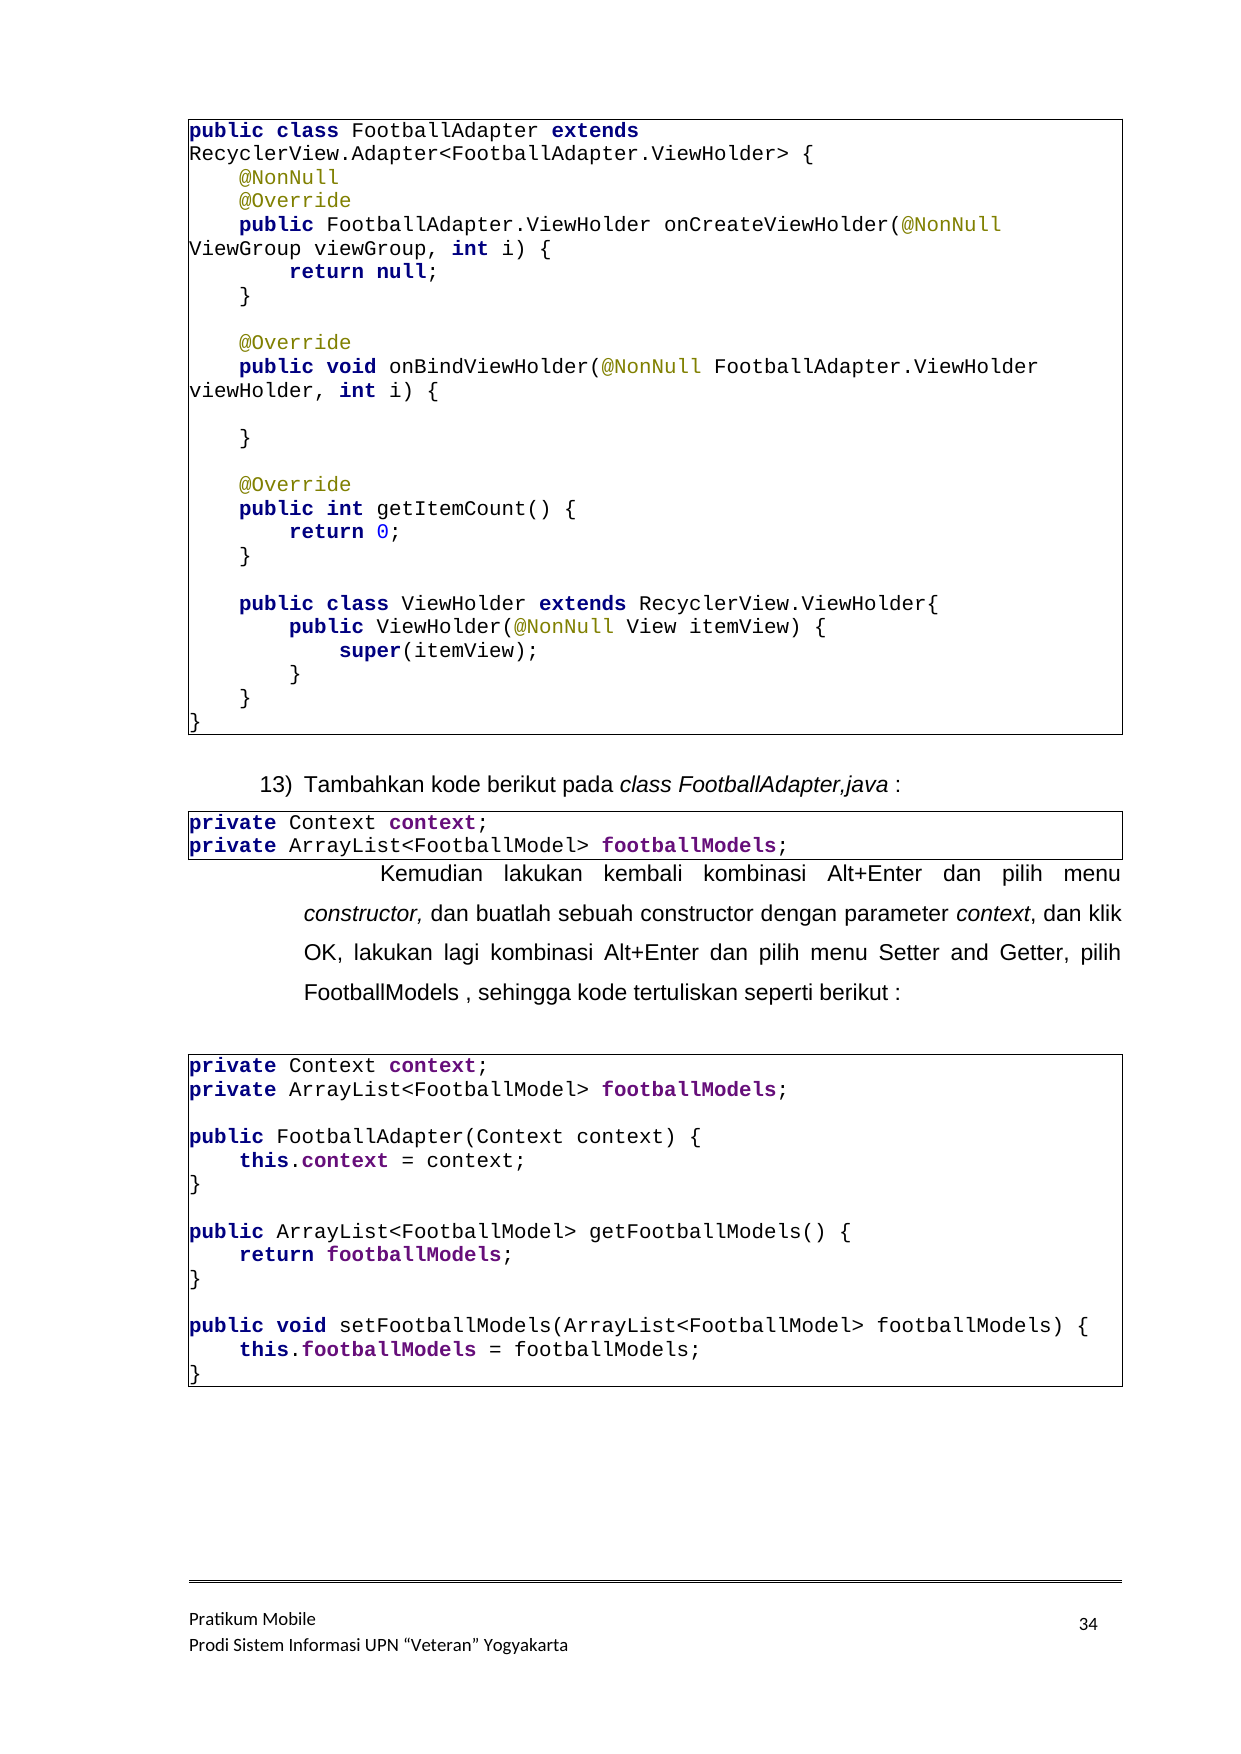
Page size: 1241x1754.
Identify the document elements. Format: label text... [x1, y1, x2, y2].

text public class FootballAdapter extends RecyclerView.Adapter<FootballAdapter.ViewHolder> { @NonNull @Override public FootballAdapter.ViewHolder onCreateViewHolder(@NonNull ViewGroup viewGroup, int i) { return null; } @Override public void onBindViewHolder(@NonNull FootballAdapter.ViewHolder viewHolder, int i) { } @Override public int getItemCount() { return 0; } public class ViewHolder extends RecyclerView.ViewHolder{ public ViewHolder(@NonNull View itemView) { super(itemView); } } } [189, 120, 1122, 734]
text Kemudian lakukan kembali kombinasi Alt+Enter dan pilih menu constructor, dan buatlah sebuah constructor dengan parameter context, dan klik OK, lakukan lagi kombinasi Alt+Enter dan pilih menu Setter and Getter, pilih FootballModels , sehingga kode tertuliskan seperti berikut : [303, 860, 1122, 1005]
text private Context context; private ArrayList<FootballModel> footballModels; public FootballAdapter(Context context) { this.context = context; } public ArrayList<FootballModel> getFootballModels() { return footballModels; } public void setFootballModels(ArrayList<FootballModel> footballModels) { this.footballModels = footballModels; } [189, 1055, 1122, 1386]
list Tambahkan kode berikut pada class FootballAdapter,java : [259, 771, 1122, 798]
text private Context context; private ArrayList<FootballModel> footballModels; [489, 812, 1122, 859]
